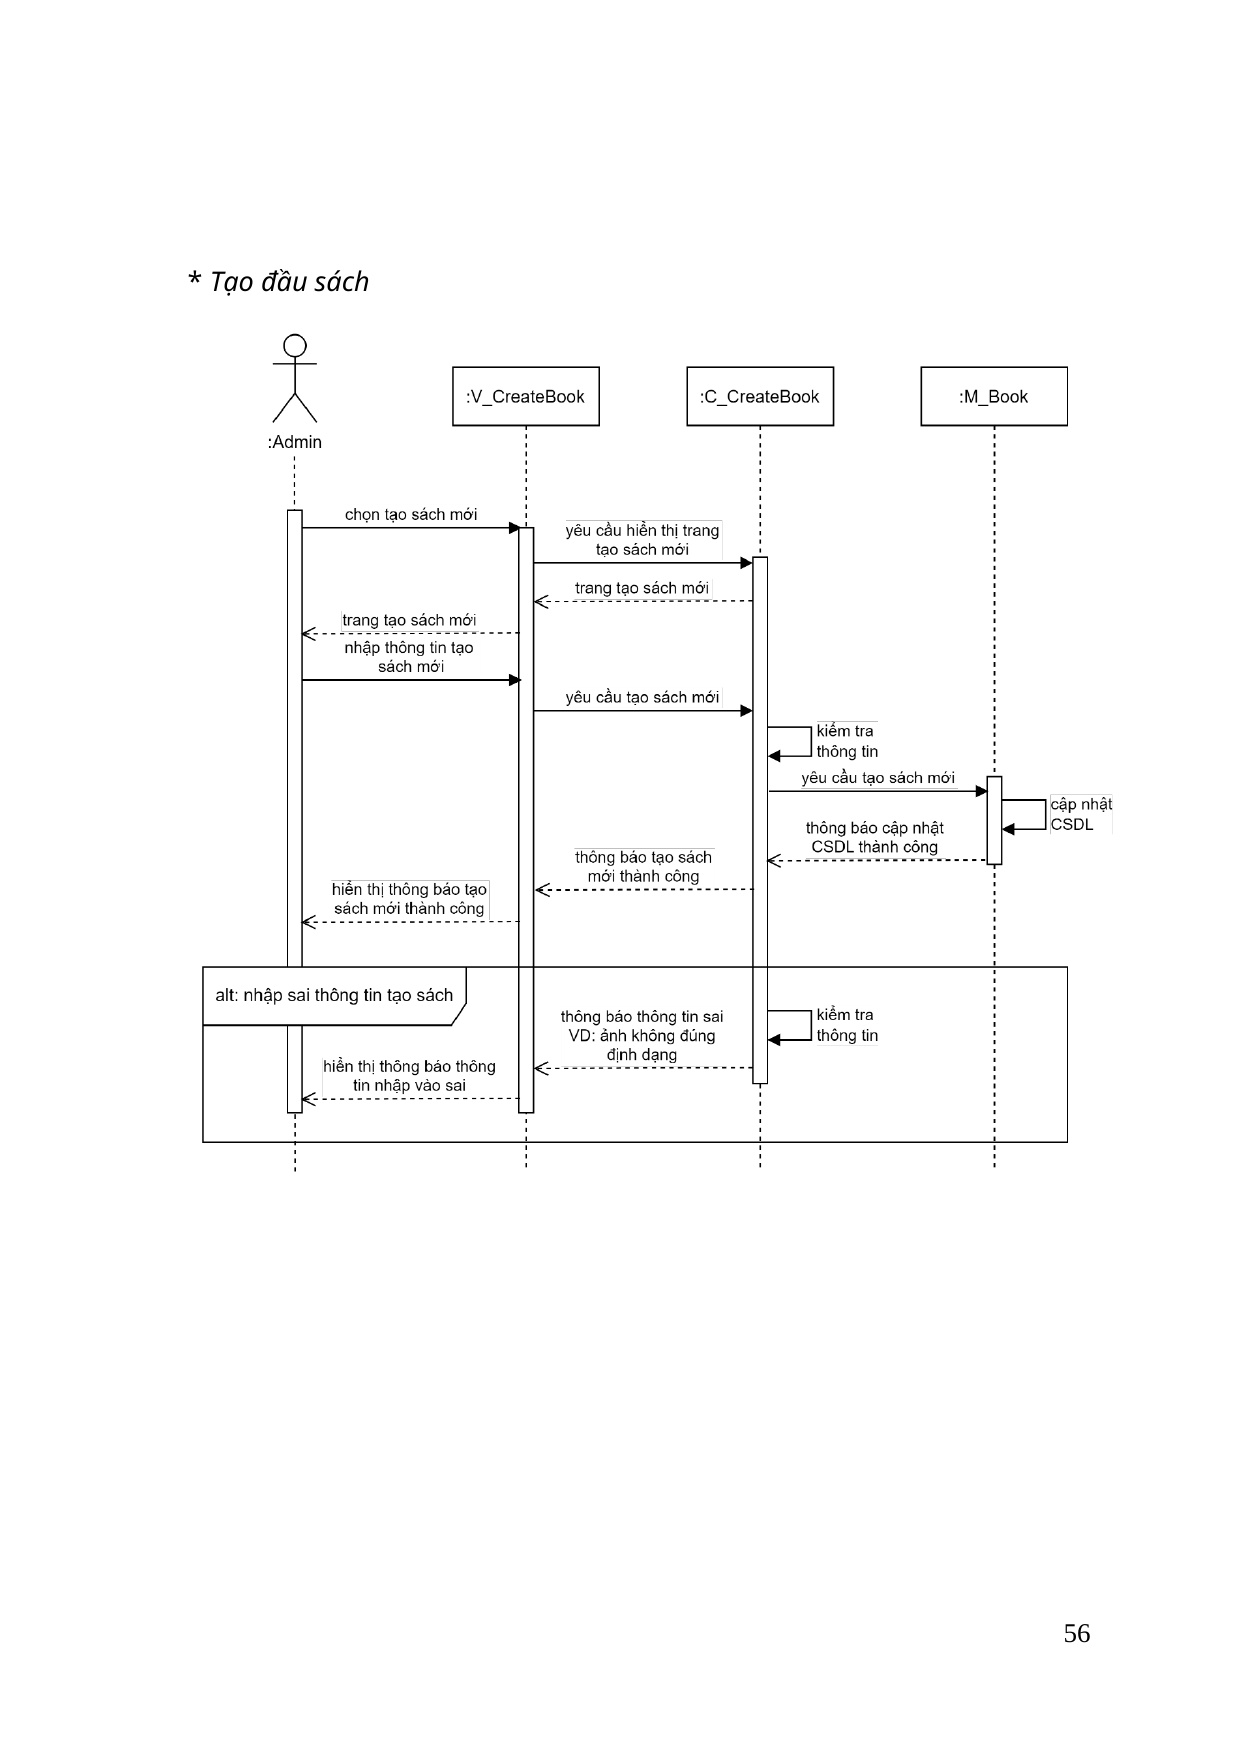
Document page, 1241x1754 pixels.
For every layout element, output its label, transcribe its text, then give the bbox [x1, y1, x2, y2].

text * Tạo đầu sách [187, 263, 1090, 300]
picture [187, 319, 1128, 1191]
